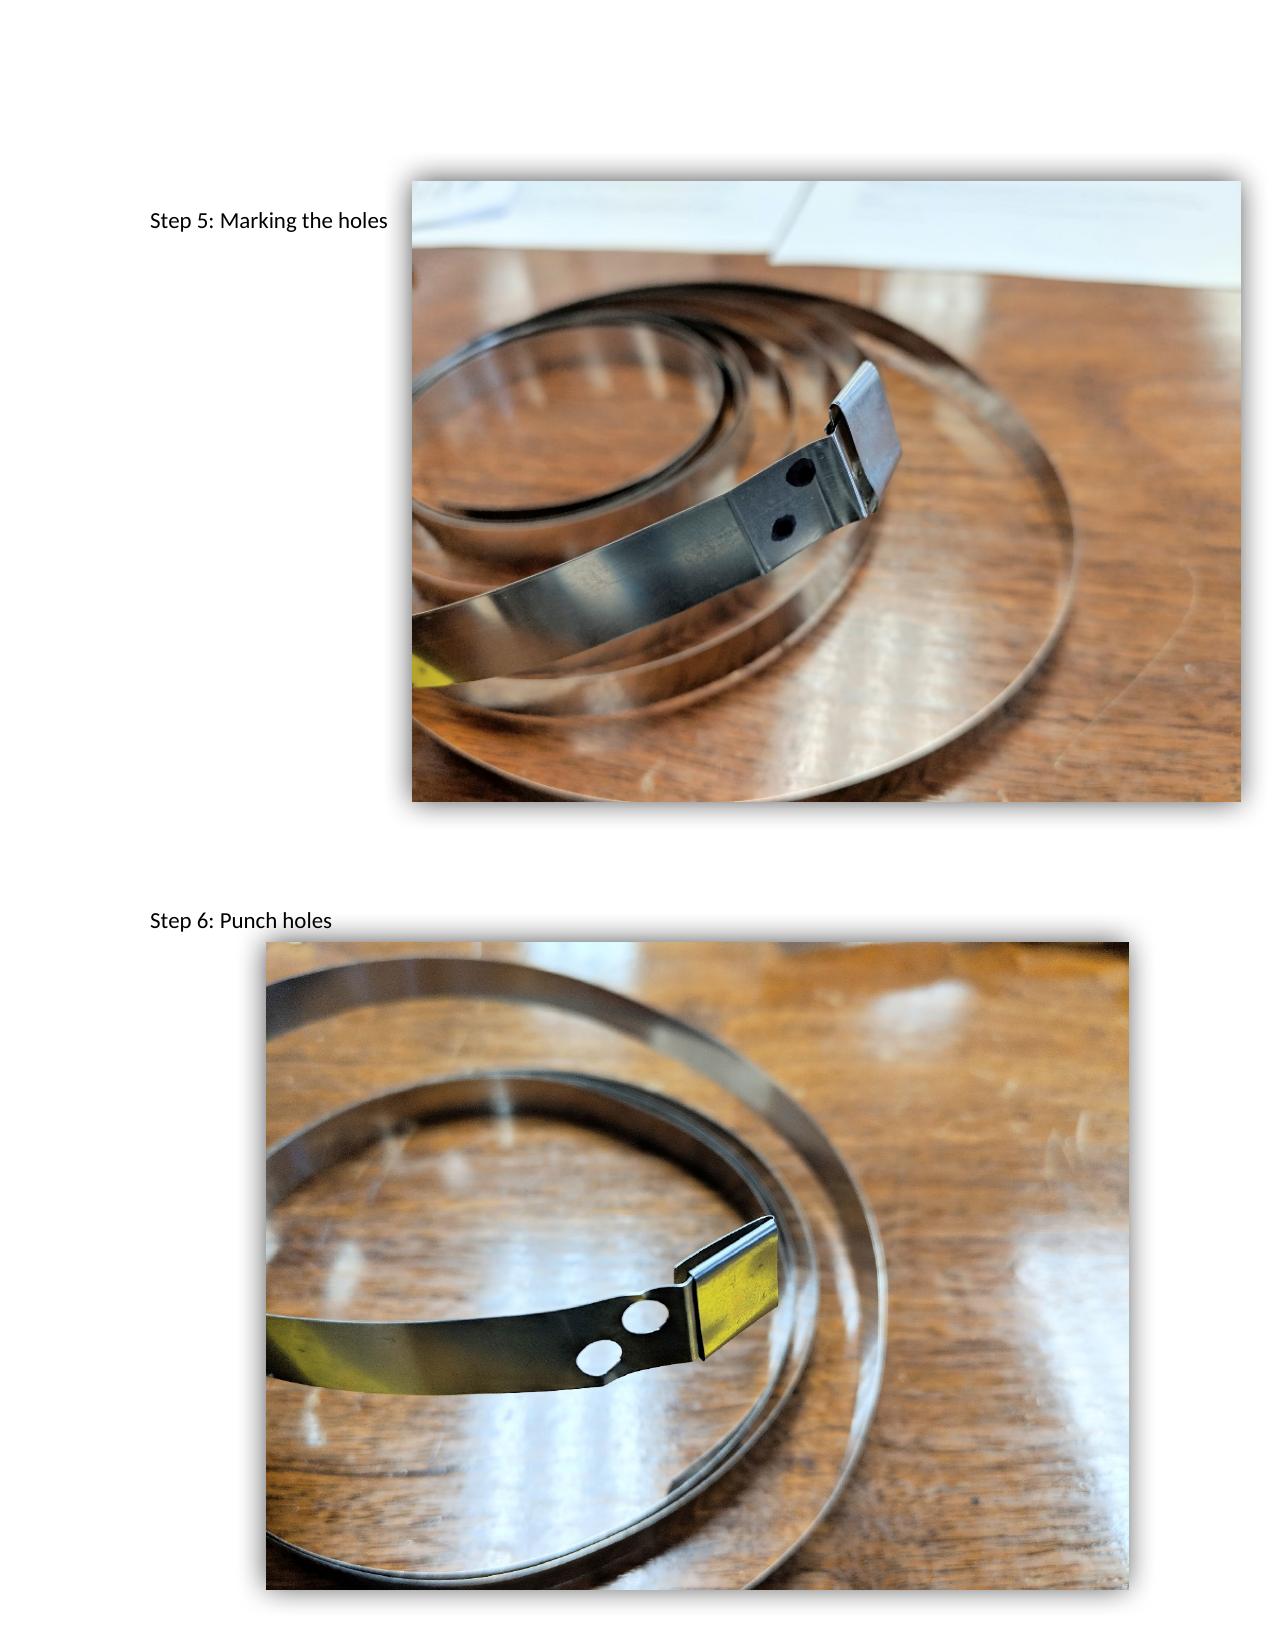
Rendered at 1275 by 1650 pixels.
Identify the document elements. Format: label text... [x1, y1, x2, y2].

text Step 5: Marking the holes [150, 206, 1125, 234]
picture [412, 181, 1241, 802]
picture [266, 942, 1129, 1590]
text Step 6: Punch holes [150, 907, 1125, 934]
